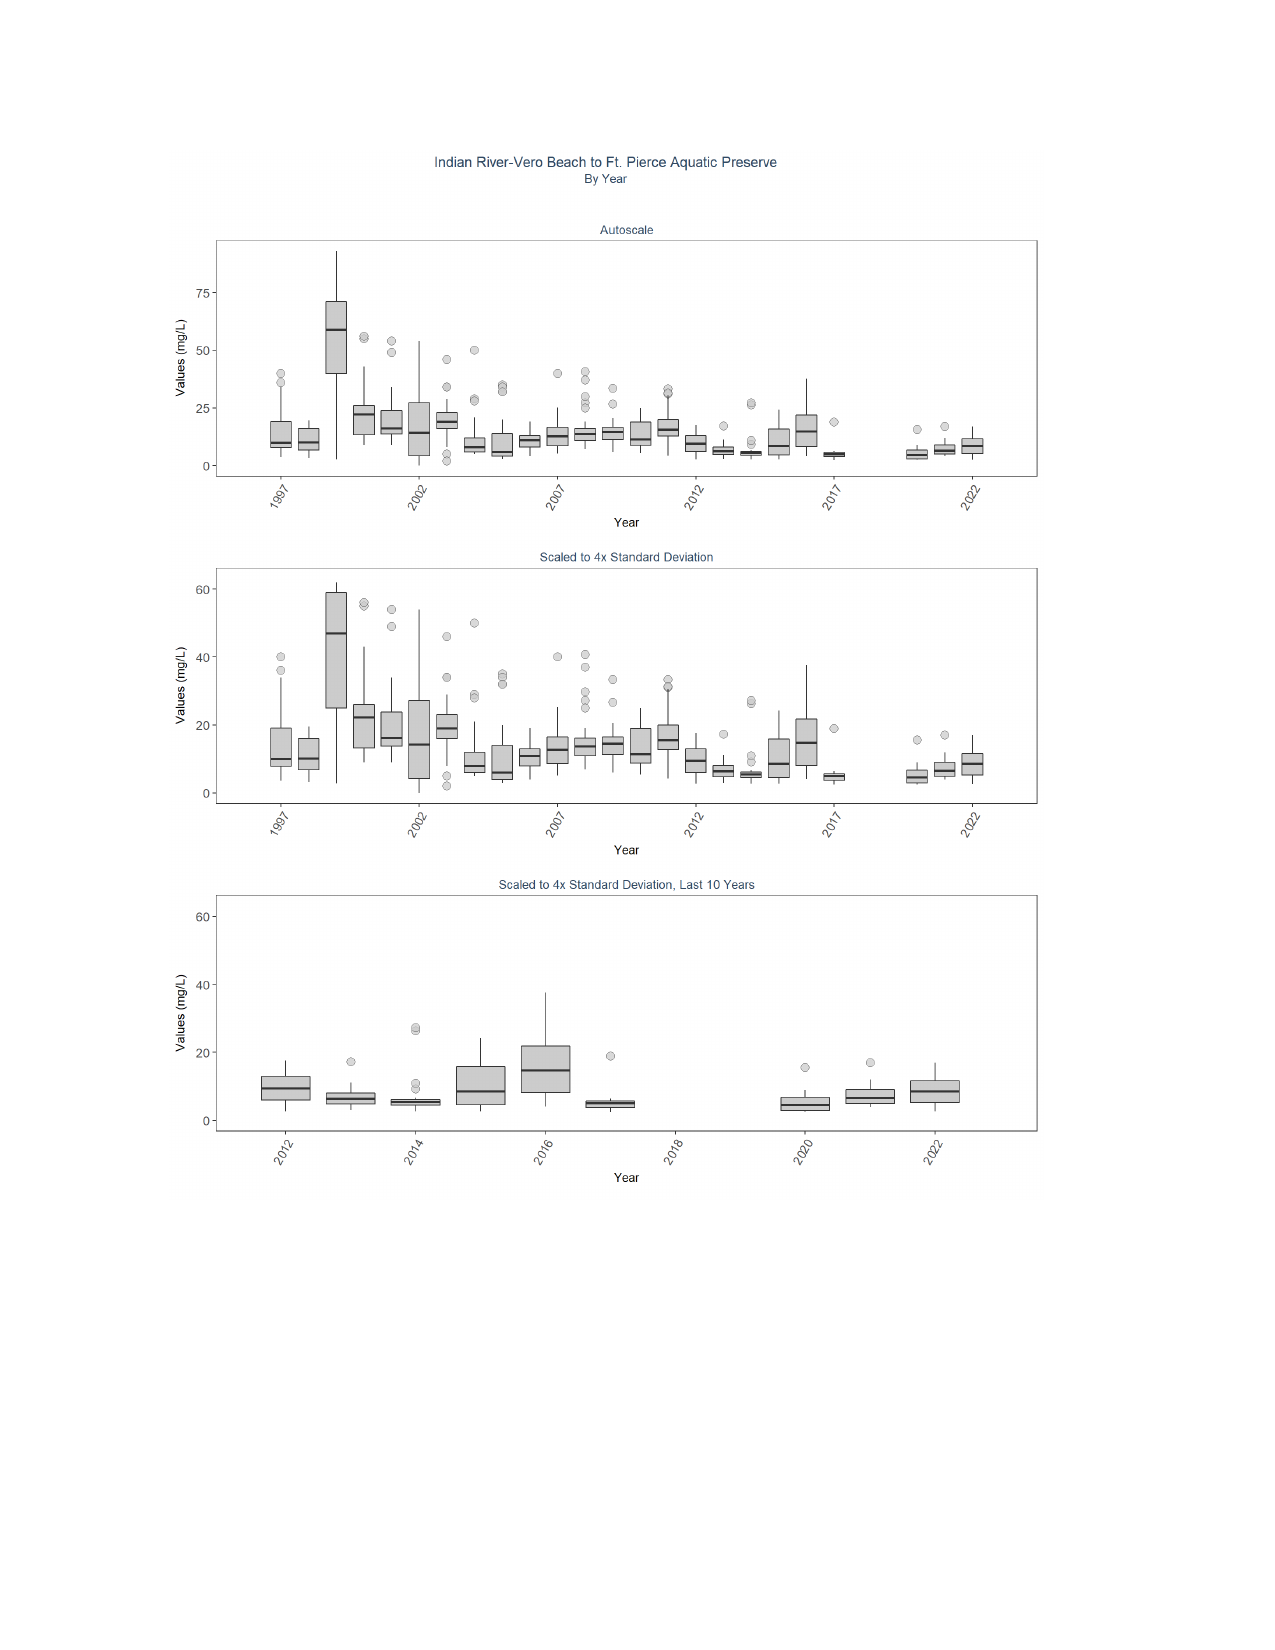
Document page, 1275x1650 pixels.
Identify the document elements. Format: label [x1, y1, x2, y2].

picture [168, 150, 1044, 1200]
